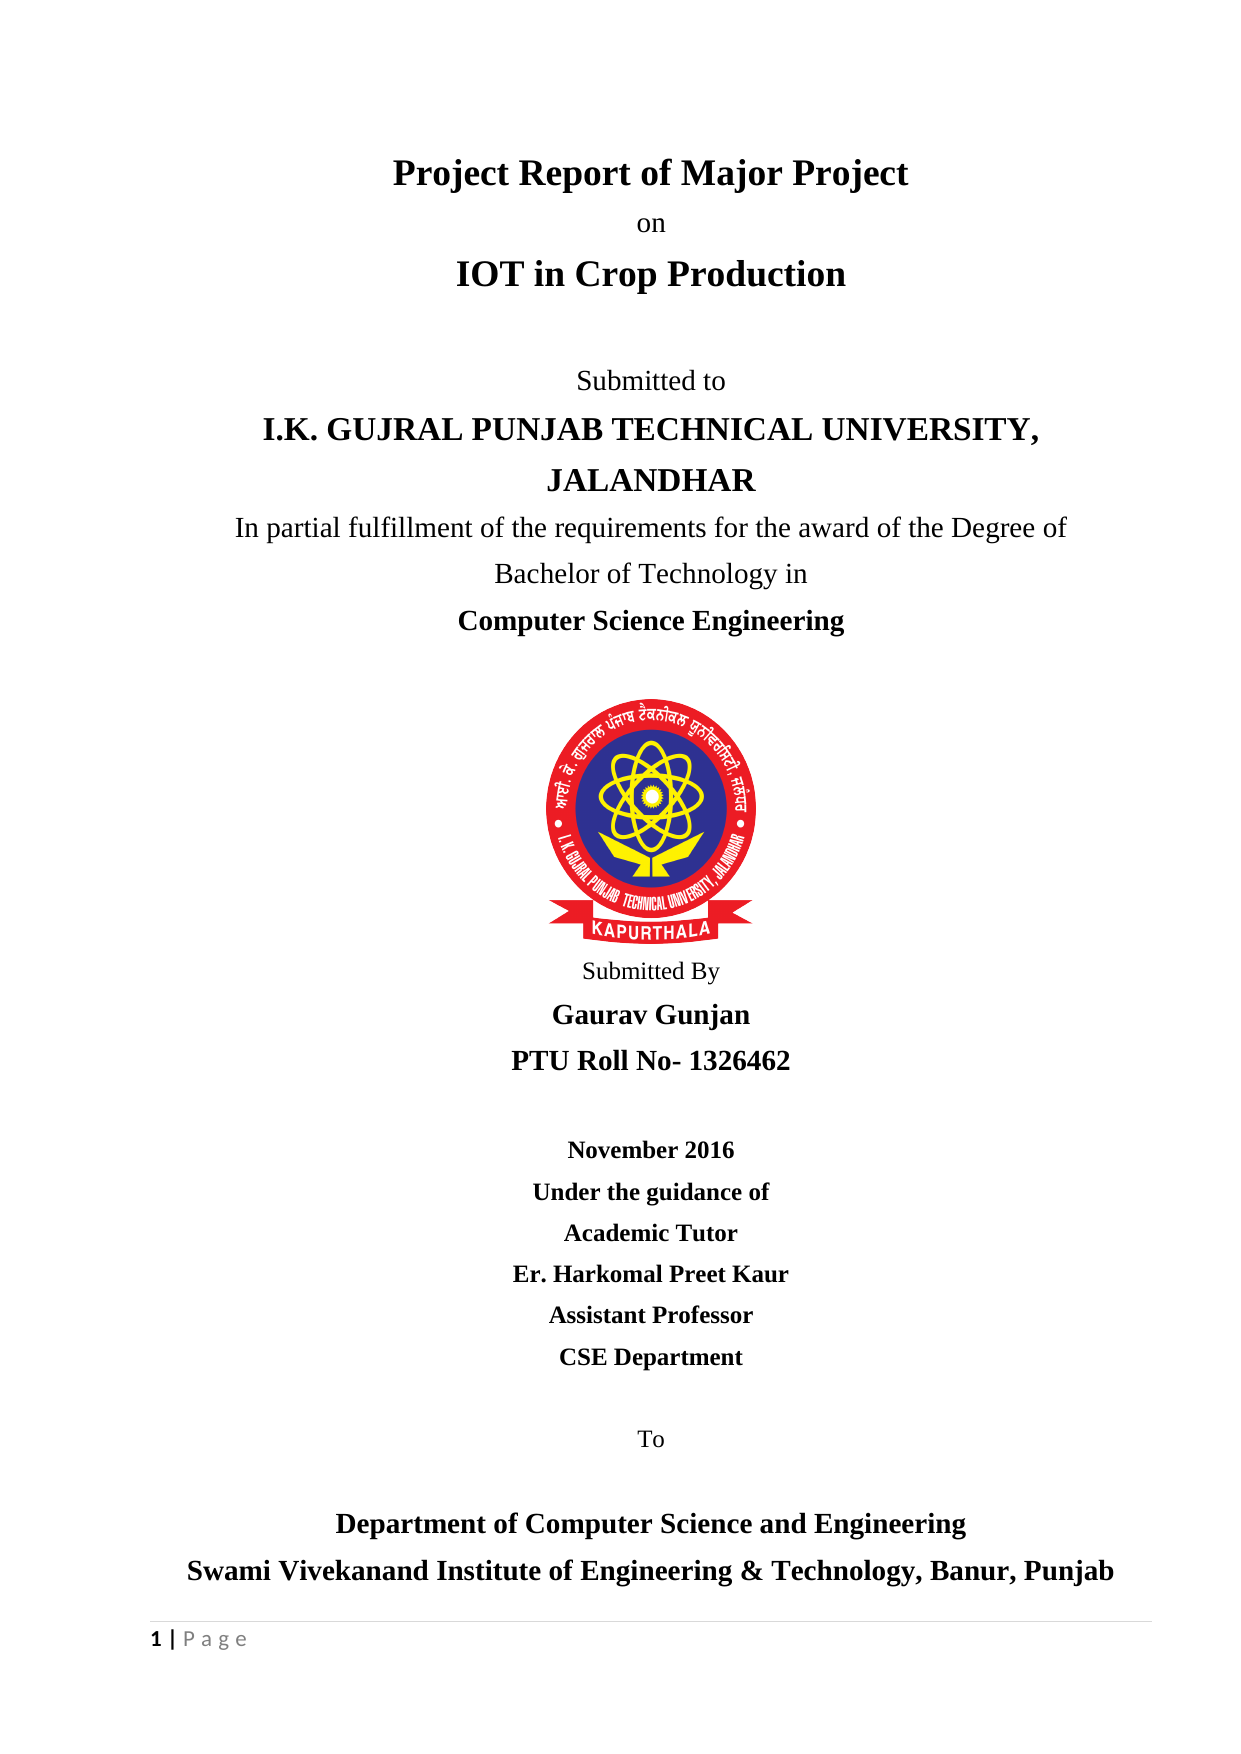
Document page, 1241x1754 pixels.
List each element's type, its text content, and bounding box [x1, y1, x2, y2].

title Swami Vivekanand Institute of Engineering & Technology, Banur, Punjab [150, 1553, 1152, 1586]
title Submitted to [150, 363, 1152, 396]
title JALANDHAR [150, 460, 1152, 498]
title Gaurav Gunjan [150, 997, 1152, 1031]
title Academic Tutor [150, 1218, 1152, 1247]
title CSE Department [150, 1342, 1152, 1370]
title I.K. GUJRAL PUNJAB TECHNICAL UNIVERSITY, [150, 409, 1152, 447]
title Computer Science Engineering [150, 603, 1152, 636]
title Submitted By [150, 956, 1152, 985]
title Project Report of Major Project [150, 150, 1152, 193]
title November 2016 [150, 1135, 1152, 1164]
title PTU Roll No- 1326462 [150, 1043, 1152, 1077]
picture [546, 699, 756, 944]
title In partial fulfillment of the requirements for the award of the Degree of [150, 511, 1152, 544]
title Department of Computer Science and Engineering [150, 1507, 1152, 1540]
title Bachelor of Technology in [150, 557, 1152, 590]
title To [150, 1424, 1152, 1453]
title Under the guidance of [150, 1177, 1152, 1205]
title Assistant Professor [150, 1300, 1152, 1329]
title Er. Harkomal Preet Kaur [150, 1259, 1152, 1288]
title IOT in Crop Production [150, 252, 1152, 295]
title on [150, 206, 1152, 239]
